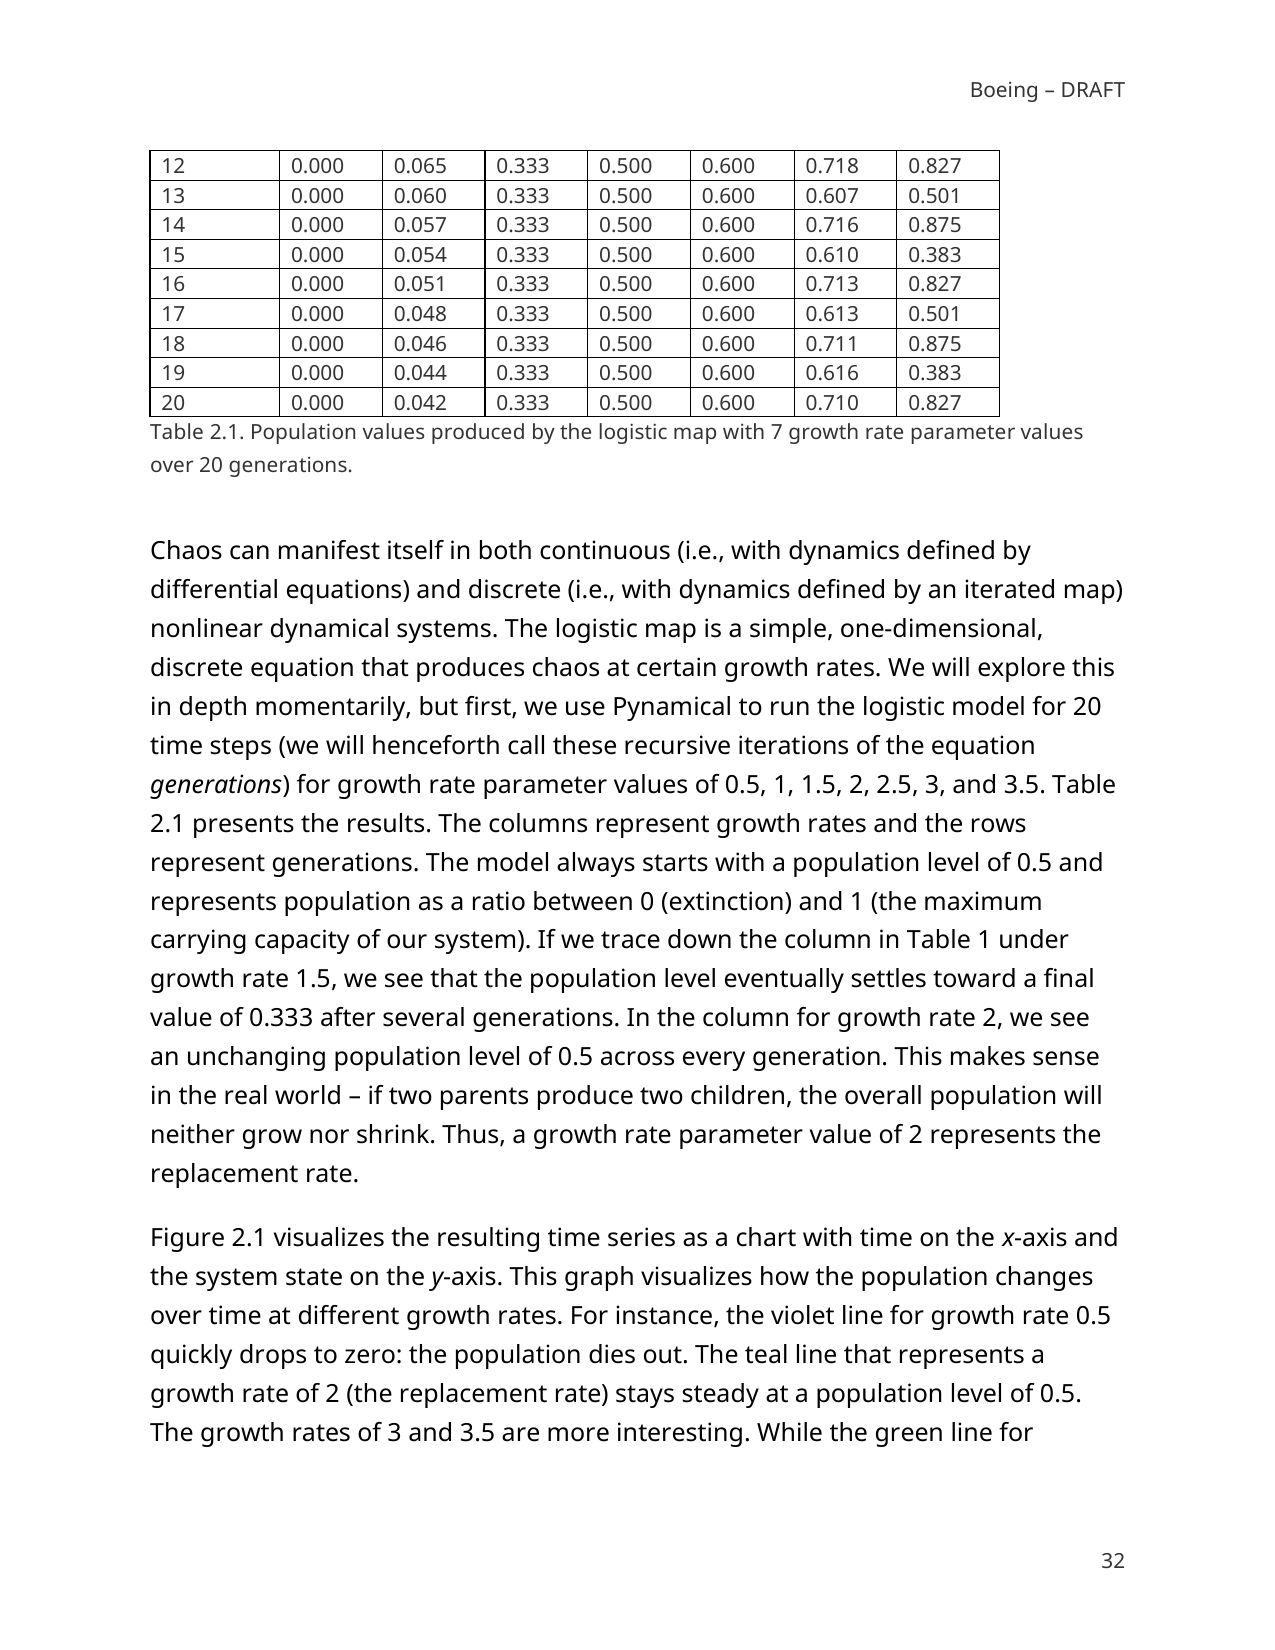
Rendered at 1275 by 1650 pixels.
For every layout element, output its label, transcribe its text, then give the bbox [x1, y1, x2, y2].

table_cell 20 [151, 388, 279, 416]
table_cell 13 [151, 181, 279, 209]
table_cell 0.827 [897, 269, 999, 298]
table_cell 0.827 [897, 388, 999, 416]
table_cell 0.875 [897, 329, 999, 357]
table_cell 0.000 [280, 151, 382, 179]
table_cell 0.500 [588, 240, 690, 268]
table_cell 0.500 [588, 269, 690, 298]
table_cell 0.333 [486, 181, 587, 209]
table_cell 0.711 [795, 329, 896, 357]
table_cell 0.383 [897, 358, 999, 387]
table_cell 0.051 [383, 269, 484, 298]
table_cell 0.054 [383, 240, 484, 268]
table_cell 0.600 [691, 388, 794, 416]
table_cell 0.607 [795, 181, 896, 209]
table_cell 18 [151, 329, 279, 357]
table_cell 0.501 [897, 299, 999, 327]
table_cell 0.000 [280, 181, 382, 209]
table_cell 17 [151, 299, 279, 327]
table_cell 0.000 [280, 329, 382, 357]
table_cell 0.875 [897, 210, 999, 239]
table_cell 0.500 [588, 181, 690, 209]
table_cell 0.716 [795, 210, 896, 239]
table_cell 0.600 [691, 181, 794, 209]
table_cell 0.000 [280, 240, 382, 268]
table_cell 0.616 [795, 358, 896, 387]
table_cell 12 [151, 151, 279, 179]
table_cell 0.333 [486, 388, 587, 416]
table_cell 0.713 [795, 269, 896, 298]
table_cell 0.718 [795, 151, 896, 179]
table_cell 0.383 [897, 240, 999, 268]
table_cell 0.333 [486, 299, 587, 327]
table_cell 15 [151, 240, 279, 268]
table_cell 0.057 [383, 210, 484, 239]
table_cell 0.600 [691, 269, 794, 298]
table_cell 0.000 [280, 388, 382, 416]
table_cell 0.000 [280, 358, 382, 387]
table_cell 0.333 [486, 210, 587, 239]
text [150, 1220, 1125, 1449]
table_cell 0.046 [383, 329, 484, 357]
table_cell 0.600 [691, 299, 794, 327]
table_cell 0.500 [588, 388, 690, 416]
table_cell 0.000 [280, 210, 382, 239]
table_cell 0.042 [383, 388, 484, 416]
table_cell 0.044 [383, 358, 484, 387]
table_cell 0.065 [383, 151, 484, 179]
text Chaos can manifest itself in both continuous (i.e., with dynamics defined by differential equations) and discrete (i.e., with dynamics defined by an iterated map) nonlinear dynamical systems. The logistic map is a simple, one-dimensional, discrete equation that produces chaos at certain growth rates. We will explore this in depth momentarily, but first, we use Pynamical to run the logistic model for 20 time steps (we will henceforth call these recursive iterations of the equation generations) for growth rate parameter values of 0.5, 1, 1.5, 2, 2.5, 3, and 3.5. Table 2.1 presents the results. The columns represent growth rates and the rows represent generations. The model always starts with a population level of 0.5 and represents population as a ratio between 0 (extinction) and 1 (the maximum carrying capacity of our system). If we trace down the column in Table 1 under growth rate 1.5, we see that the population level eventually settles toward a final value of 0.333 after several generations. In the column for growth rate 2, we see an unchanging population level of 0.5 across every generation. This makes sense in the real world – if two parents produce two children, the overall population will neither grow nor shrink. Thus, a growth rate parameter value of 2 represents the replacement rate. [150, 533, 1125, 1190]
table_cell 0.500 [588, 210, 690, 239]
table_cell 0.710 [795, 388, 896, 416]
table_cell 14 [151, 210, 279, 239]
table_cell 0.600 [691, 210, 794, 239]
table_cell 19 [151, 358, 279, 387]
table_cell 0.501 [897, 181, 999, 209]
table_cell 0.610 [795, 240, 896, 268]
table_cell 0.333 [486, 269, 587, 298]
table_cell 0.333 [486, 151, 587, 179]
table_cell 0.333 [486, 329, 587, 357]
table_cell 0.333 [486, 358, 587, 387]
table_cell 0.500 [588, 151, 690, 179]
table_cell 0.500 [588, 299, 690, 327]
table_cell 0.333 [486, 240, 587, 268]
table_cell 0.613 [795, 299, 896, 327]
table_cell 0.048 [383, 299, 484, 327]
table_cell 0.600 [691, 151, 794, 179]
table_cell 0.600 [691, 329, 794, 357]
table_cell 0.000 [280, 299, 382, 327]
table_cell 0.500 [588, 358, 690, 387]
table_cell 0.600 [691, 358, 794, 387]
table_cell 0.000 [280, 269, 382, 298]
table_cell 0.500 [588, 329, 690, 357]
table_cell 0.827 [897, 151, 999, 179]
table_cell 0.060 [383, 181, 484, 209]
table_cell 16 [151, 269, 279, 298]
table_cell 0.600 [691, 240, 794, 268]
